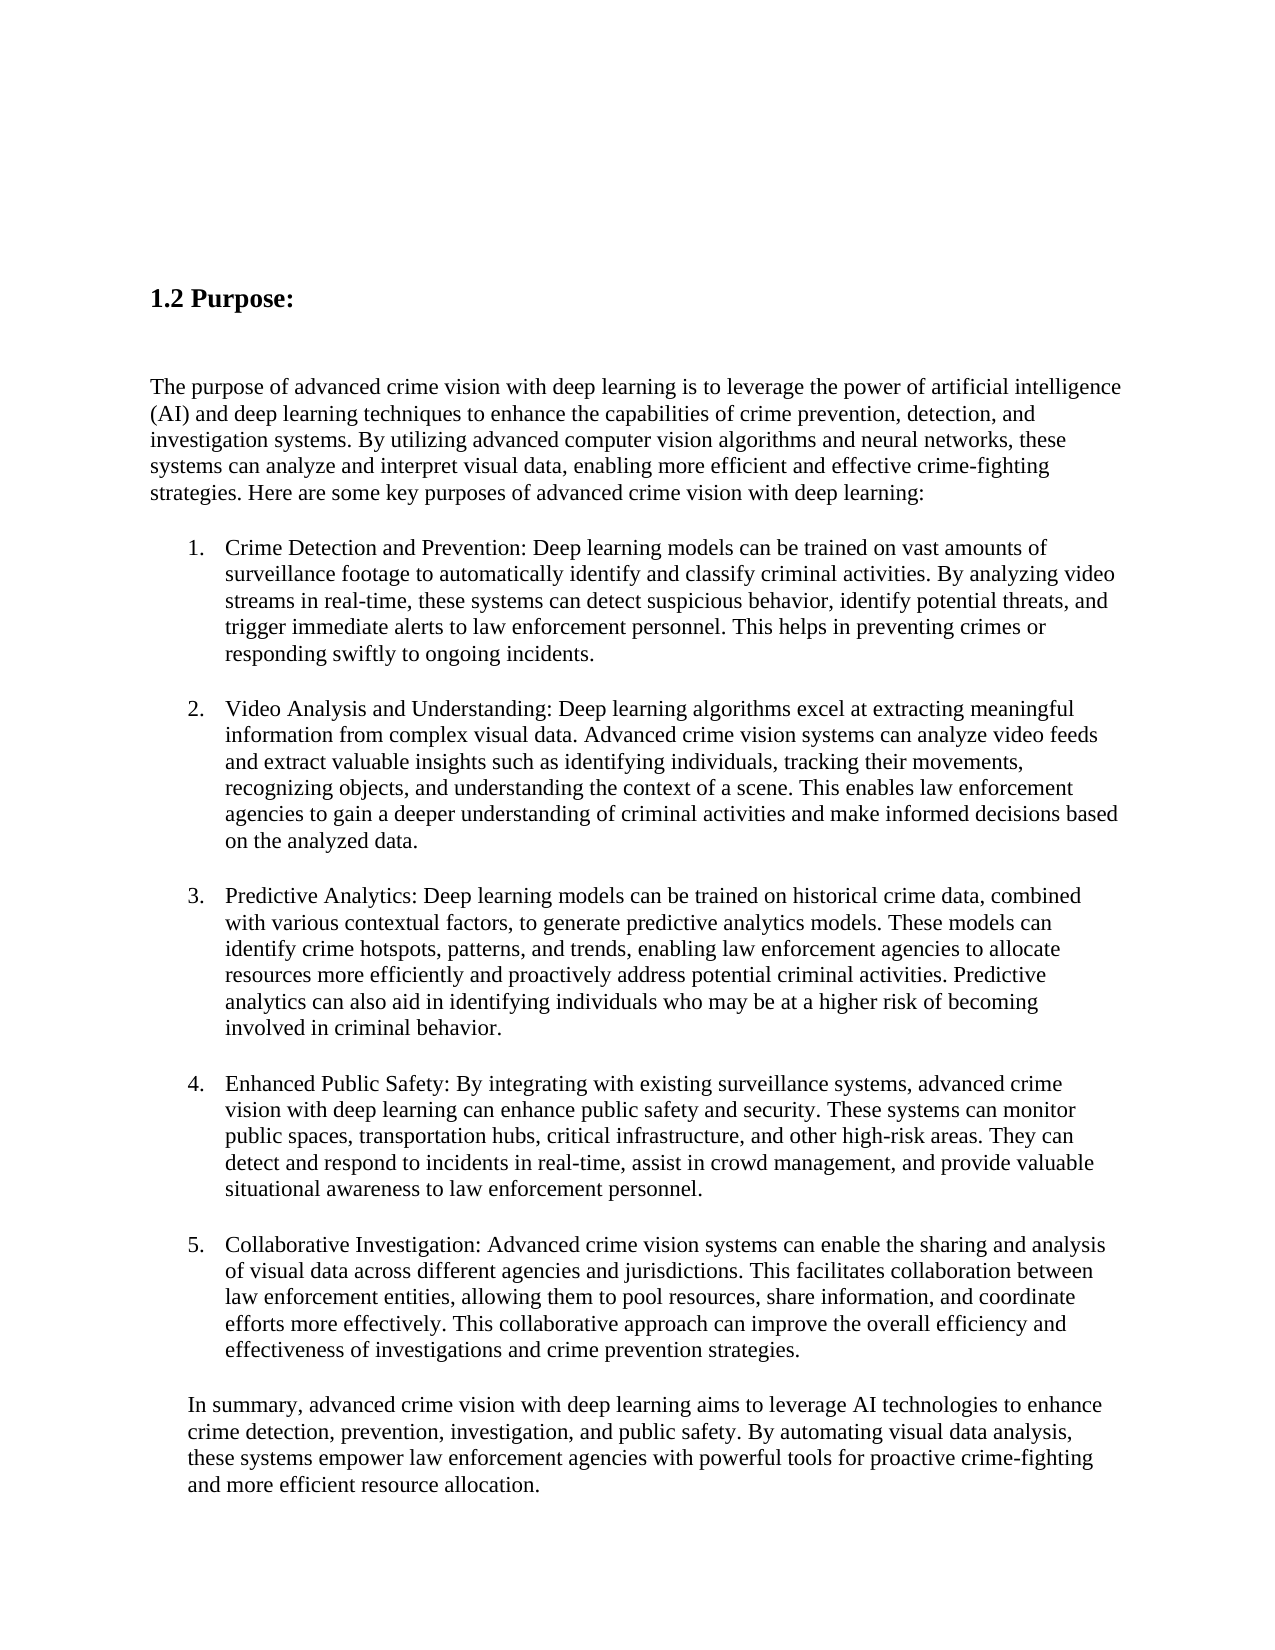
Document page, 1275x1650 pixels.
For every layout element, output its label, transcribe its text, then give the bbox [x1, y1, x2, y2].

list Video Analysis and Understanding: Deep learning algorithms excel at extracting meaningful information from complex visual data. Advanced crime vision systems can analyze video feeds and extract valuable insights such as identifying individuals, tracking their movements, recognizing objects, and understanding the context of a scene. This enables law enforcement agencies to gain a deeper understanding of criminal activities and make informed decisions based on the analyzed data. [187, 695, 1125, 853]
text 1.2 Purpose: [150, 282, 1125, 313]
list Crime Detection and Prevention: Deep learning models can be trained on vast amounts of surveillance footage to automatically identify and classify criminal activities. By analyzing video streams in real-time, these systems can detect suspicious behavior, identify potential threats, and trigger immediate alerts to law enforcement personnel. This helps in preventing crimes or responding swiftly to ongoing incidents. [187, 534, 1125, 666]
list Collaborative Investigation: Advanced crime vision systems can enable the sharing and analysis of visual data across different agencies and jurisdictions. This facilitates collaboration between law enforcement entities, allowing them to pool resources, share information, and coordinate efforts more effectively. This collaborative approach can improve the overall efficiency and effectiveness of investigations and crime prevention strategies. [187, 1231, 1125, 1362]
list Enhanced Public Safety: By integrating with existing surveillance systems, advanced crime vision with deep learning can enhance public safety and security. These systems can monitor public spaces, transportation hubs, critical infrastructure, and other high-risk areas. They can detect and respond to incidents in real-time, assist in crowd management, and provide valuable situational awareness to law enforcement personnel. [187, 1070, 1125, 1201]
list Predictive Analytics: Deep learning models can be trained on historical crime data, combined with various contextual factors, to generate predictive analytics models. These models can identify crime hotspots, patterns, and trends, enabling law enforcement agencies to allocate resources more efficiently and proactively address potential criminal activities. Predictive analytics can also aid in identifying individuals who may be at a higher risk of becoming involved in criminal behavior. [187, 882, 1125, 1041]
text The purpose of advanced crime vision with deep learning is to leverage the power of artificial intelligence (AI) and deep learning techniques to enhance the capabilities of crime prevention, detection, and investigation systems. By utilizing advanced computer vision algorithms and neural networks, these systems can analyze and interpret visual data, enabling more efficient and effective crime-fighting strategies. Here are some key purposes of advanced crime vision with deep learning: [150, 373, 1125, 505]
text In summary, advanced crime vision with deep learning aims to leverage AI technologies to enhance crime detection, prevention, investigation, and public safety. By automating visual data analysis, these systems empower law enforcement agencies with powerful tools for proactive crime-fighting and more efficient resource allocation. [187, 1392, 1125, 1497]
